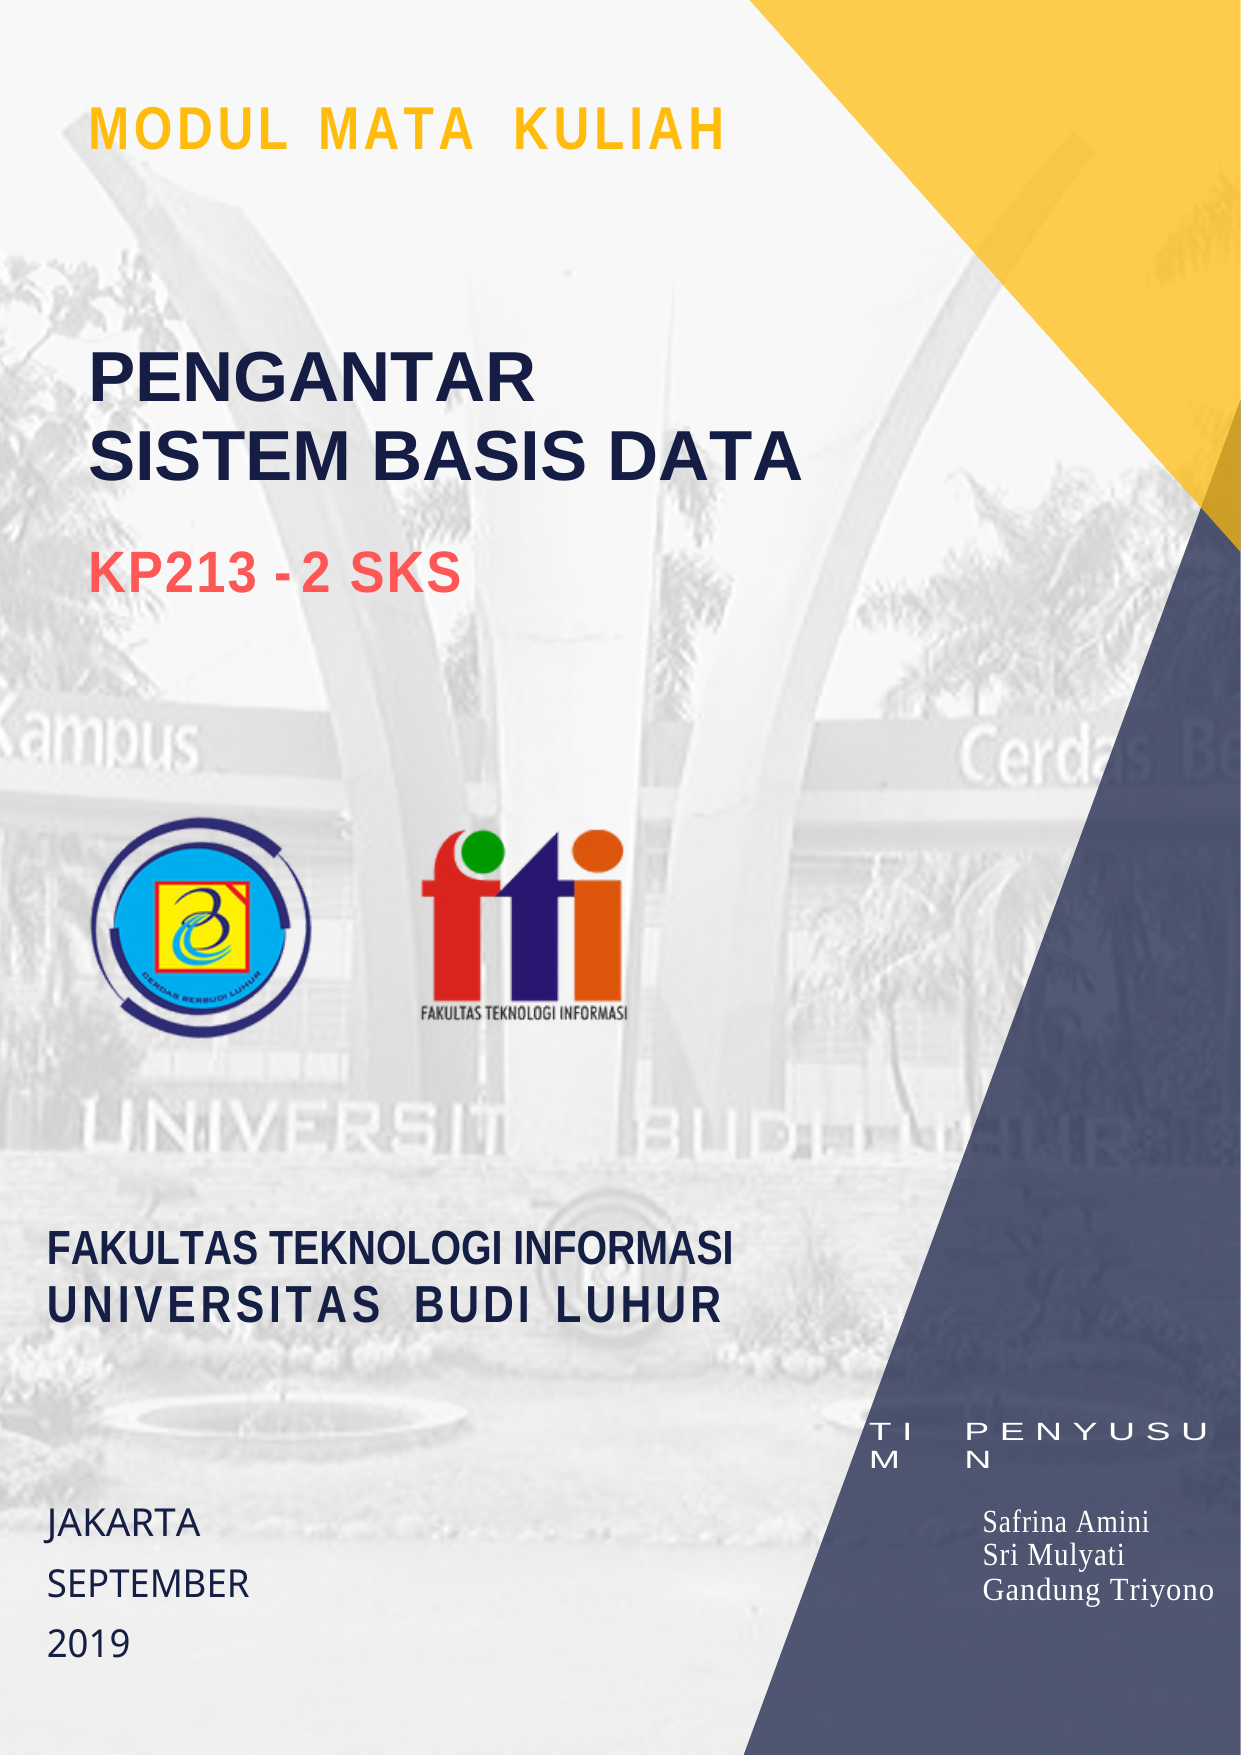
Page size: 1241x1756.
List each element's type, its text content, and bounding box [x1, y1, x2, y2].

text MODUL MATA KULIAH [88, 93, 1219, 162]
text UNIVERSITAS BUDI LUHUR [47, 1275, 1219, 1334]
text Safrina Amini [982, 1504, 1219, 1539]
text JAKARTA SEPTEMBER 2019 [47, 1496, 330, 1669]
text P E N Y U S U N [964, 1417, 1219, 1474]
picture [0, 0, 1200, 1755]
text T I M [868, 1417, 948, 1474]
text FAKULTAS TEKNOLOGI INFORMASI [47, 1221, 1219, 1275]
text Gandung Triyono [982, 1573, 1219, 1608]
title PENGANTAR SISTEM BASIS DATA [88, 339, 812, 495]
text KP213 - 2 SKS [88, 538, 1219, 605]
text Sri Mulyati [982, 1539, 1219, 1573]
